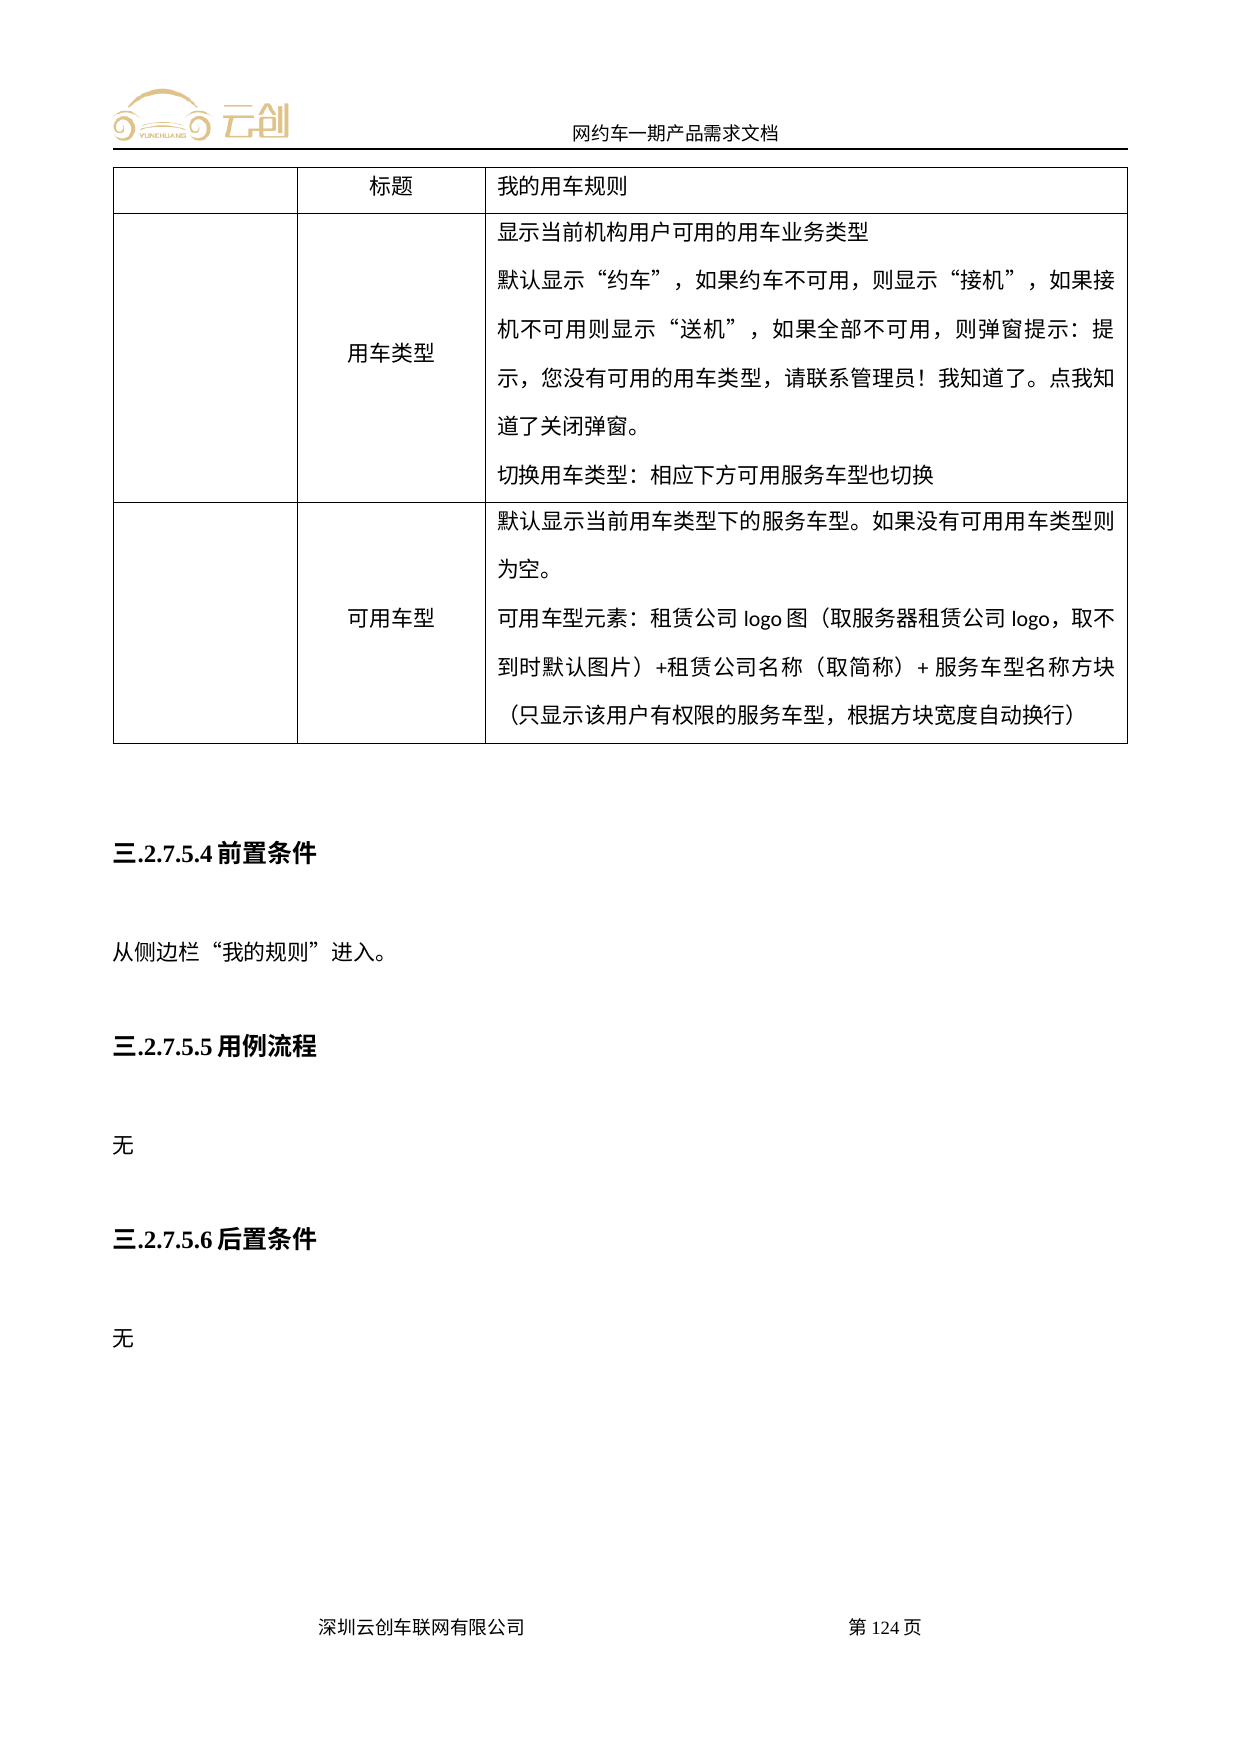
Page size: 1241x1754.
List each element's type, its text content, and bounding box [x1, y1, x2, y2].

table_cell [114, 214, 297, 502]
text 无 [112, 1320, 1128, 1353]
text 无 [112, 1127, 1128, 1160]
table_cell 默认显示当前用车类型下的服务车型。如果没有可用用车类型则为空。 可用车型元素：租赁公司logo图（取服务器租赁公司logo，取不到时默认图片）+租赁公司名称（取简称）+ 服务车型名称方块（只显示该用户有权限的服务车型，根据方块宽度自动换行） [486, 503, 1127, 743]
table_cell 用车类型 [298, 214, 485, 502]
subtitle 后置条件 [112, 1205, 1128, 1270]
table_cell [114, 503, 297, 743]
picture [112, 88, 289, 141]
table_cell [114, 168, 297, 213]
subtitle 用例流程 [112, 1012, 1128, 1077]
table_cell 显示当前机构用户可用的用车业务类型 默认显示“约车”，如果约车不可用，则显示“接机”，如果接机不可用则显示“送机”，如果全部不可用，则弹窗提示：提示，您没有可用的用车类型，请联系管理员！我知道了。点我知道了关闭弹窗。 切换用车类型：相应下方可用服务车型也切换 [486, 214, 1127, 502]
table_cell 我的用车规则 [486, 168, 1127, 213]
table_cell 可用车型 [298, 503, 485, 743]
table_cell 标题 [298, 168, 485, 213]
subtitle 前置条件 [112, 819, 1128, 884]
text 从侧边栏“我的规则”进入。 [112, 934, 1128, 967]
